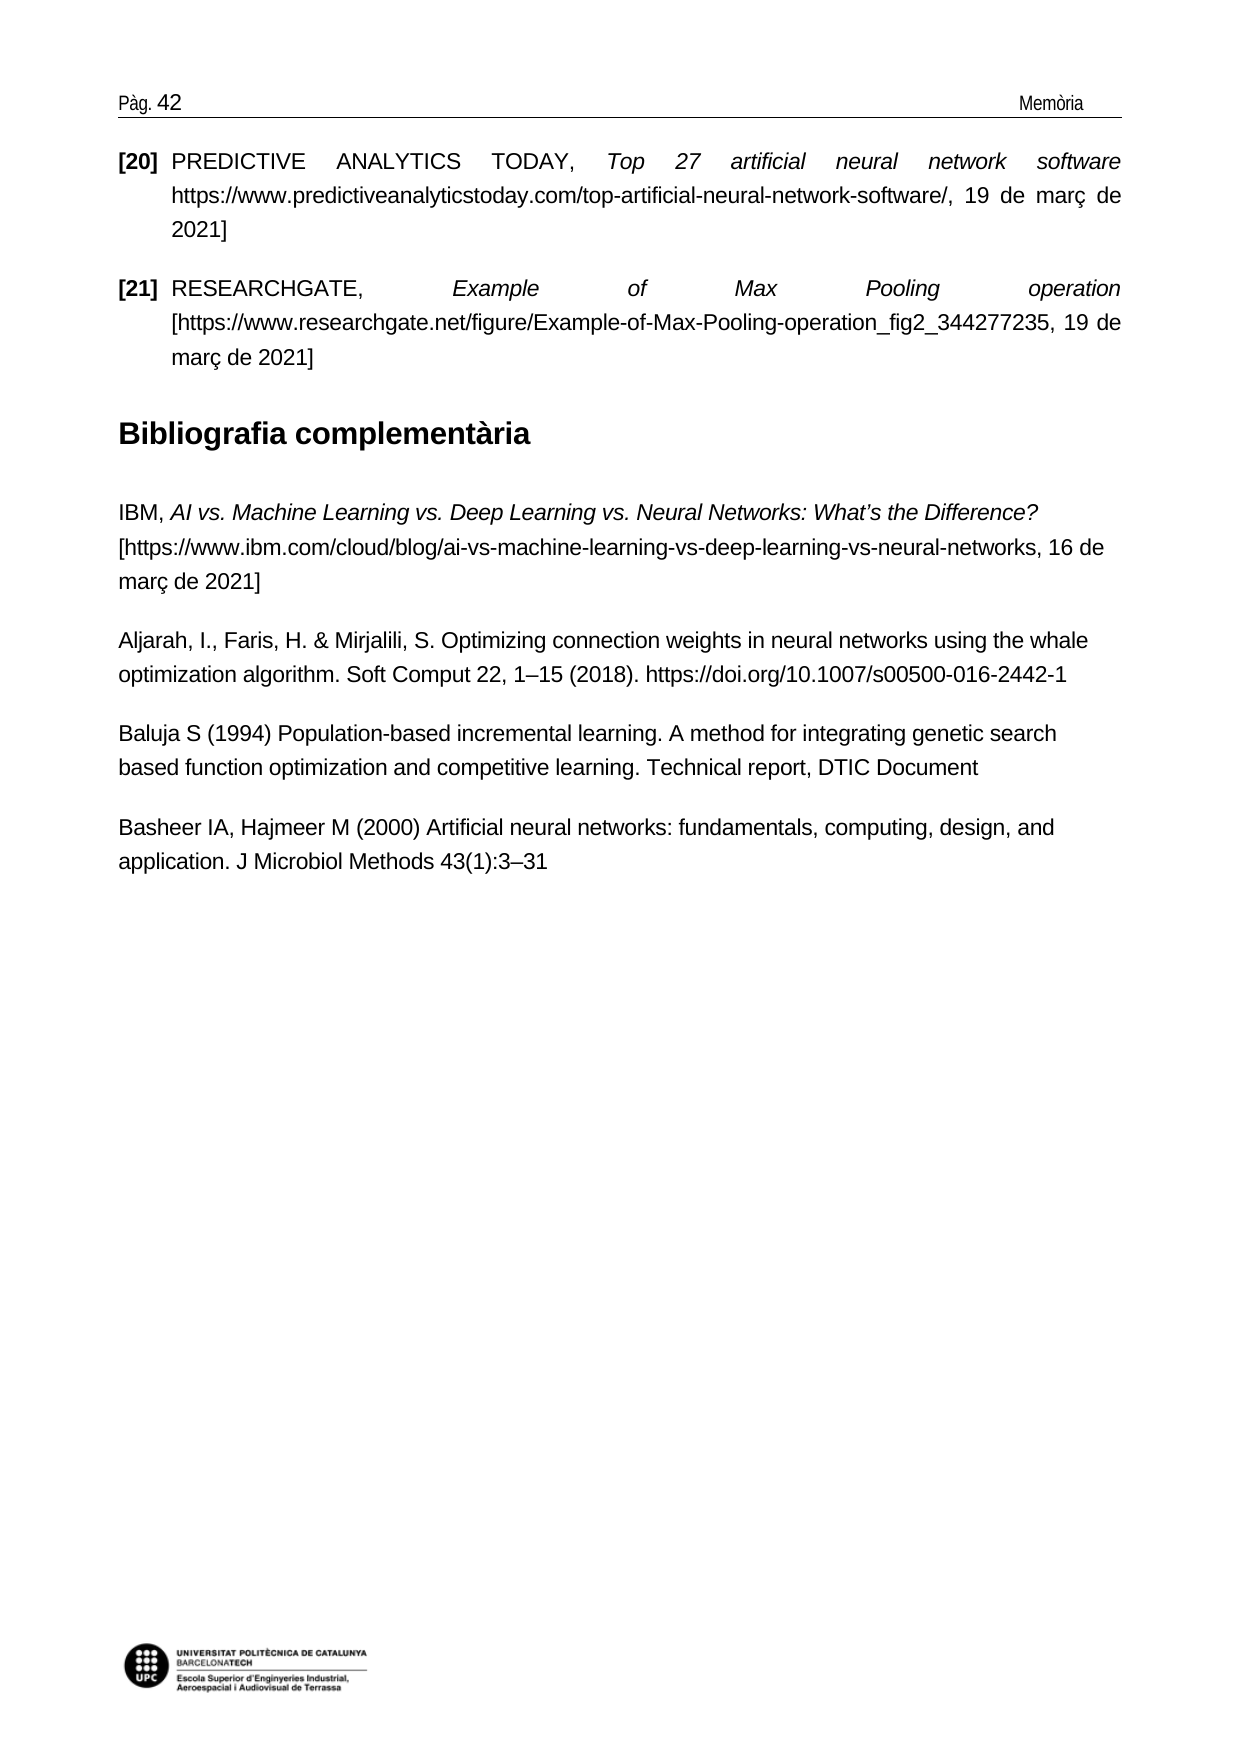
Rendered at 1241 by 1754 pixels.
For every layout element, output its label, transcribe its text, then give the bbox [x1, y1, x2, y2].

text IBM, AI vs. Machine Learning vs. Deep Learning vs. Neural Networks: What’s the Difference? [https://www.ibm.com/cloud/blog/ai-vs-machine-learning-vs-deep-learning-vs-neural-networks, 16 de març de 2021] [118, 499, 1122, 594]
text Basheer IA, Hajmeer M (2000) Artificial neural networks: fundamentals, computing, design, and application. J Microbiol Methods 43(1):3–31 [118, 813, 1122, 874]
text Baluja S (1994) Population-based incremental learning. A method for integrating genetic search based function optimization and competitive learning. Technical report, DTIC Document [118, 720, 1122, 781]
picture [118, 1634, 374, 1702]
list PREDICTIVE ANALYTICS TODAY, Top 27 artificial neural network software https://www.predictiveanalyticstoday.com/top-artificial-neural-network-software/, 19 de març de 2021] [118, 148, 1122, 242]
text Aljarah, I., Faris, H. & Mirjalili, S. Optimizing connection weights in neural networks using the whale optimization algorithm. Soft Comput 22, 1–15 (2018). https://doi.org/10.1007/s00500-016-2442-1 [118, 627, 1122, 687]
list RESEARCHGATE, Example of Max Pooling operation [https://www.researchgate.net/figure/Example-of-Max-Pooling-operation_fig2_344277235, 19 de març de 2021] [118, 275, 1122, 370]
subtitle Bibliografia complementària [118, 415, 1122, 451]
